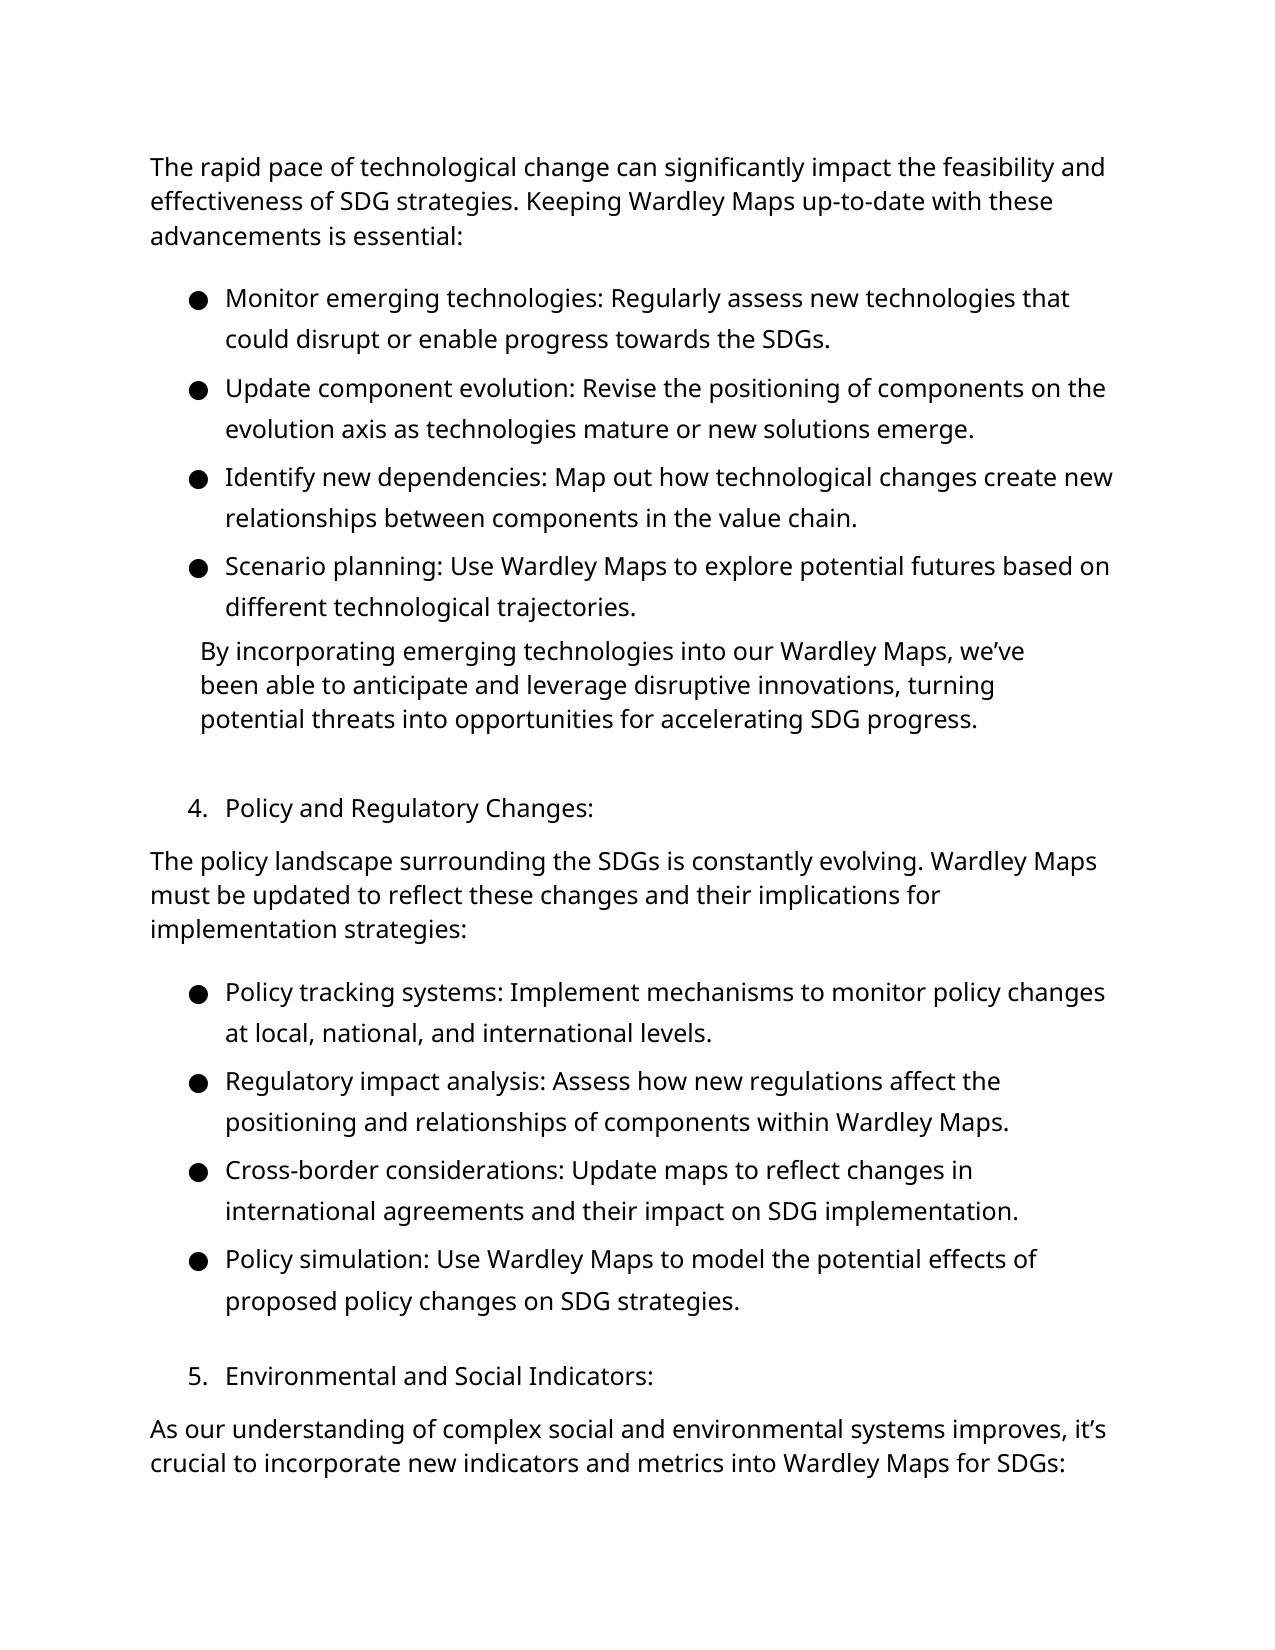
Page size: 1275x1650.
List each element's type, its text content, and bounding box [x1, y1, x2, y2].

text As our understanding of complex social and environmental systems improves, it’s crucial to incorporate new indicators and metrics into Wardley Maps for SDGs: [150, 1412, 1125, 1480]
list Regulatory impact analysis: Assess how new regulations affect the positioning and relationships of components within Wardley Maps. [187, 1054, 1125, 1139]
list Environmental and Social Indicators: [187, 1359, 1125, 1393]
list Policy simulation: Use Wardley Maps to model the potential effects of proposed policy changes on SDG strategies. [187, 1232, 1125, 1317]
list Cross-border considerations: Update maps to reflect changes in international agreements and their impact on SDG implementation. [187, 1143, 1125, 1228]
list Identify new dependencies: Map out how technological changes create new relationships between components in the value chain. [187, 449, 1125, 534]
text The rapid pace of technological change can significantly impact the feasibility and effectiveness of SDG strategies. Keeping Wardley Maps up-to-date with these advancements is essential: [150, 150, 1125, 252]
list Monitor emerging technologies: Regularly assess new technologies that could disrupt or enable progress towards the SDGs. [187, 271, 1125, 356]
list Scenario planning: Use Wardley Maps to explore potential futures based on different technological trajectories. [187, 538, 1125, 623]
text By incorporating emerging technologies into our Wardley Maps, we’ve been able to anticipate and leverage disruptive innovations, turning potential threats into opportunities for accelerating SDG progress. [200, 634, 1075, 736]
list Policy and Regulatory Changes: [187, 791, 1125, 825]
list Policy tracking systems: Implement mechanisms to monitor policy changes at local, national, and international levels. [187, 965, 1125, 1050]
text The policy landscape surrounding the SDGs is constantly evolving. Wardley Maps must be updated to reflect these changes and their implications for implementation strategies: [150, 844, 1125, 946]
list Update component evolution: Revise the positioning of components on the evolution axis as technologies mature or new solutions emerge. [187, 360, 1125, 445]
